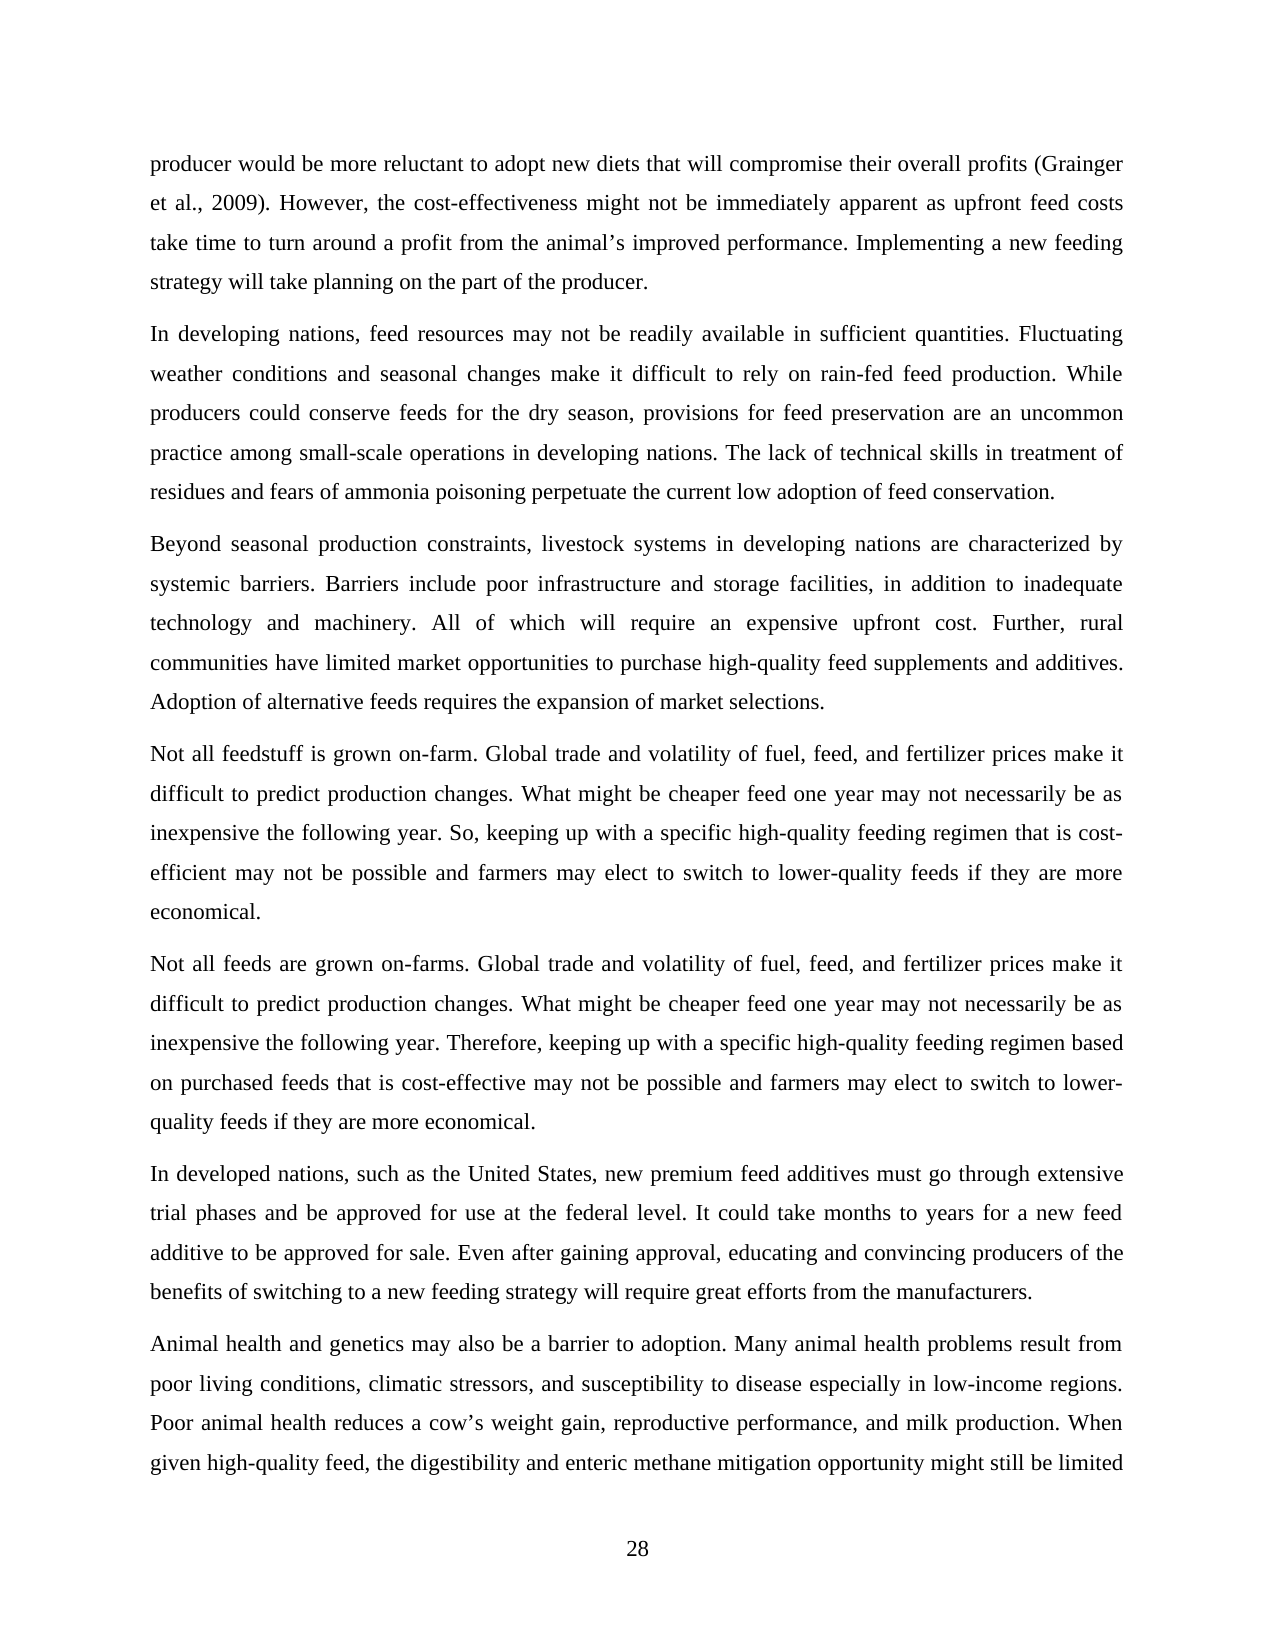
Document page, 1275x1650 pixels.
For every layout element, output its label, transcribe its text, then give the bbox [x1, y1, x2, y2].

text Not all feedstuff is grown on-farm. Global trade and volatility of fuel, feed, and fertilizer prices make it difficult to predict production changes. What might be cheaper feed one year may not necessarily be as inexpensive the following year. So, keeping up with a specific high-quality feeding regimen that is cost-efficient may not be possible and farmers may elect to switch to lower-quality feeds if they are more economical. [150, 740, 1125, 924]
text In developed nations, such as the United States, new premium feed additives must go through extensive trial phases and be approved for use at the federal level. It could take months to years for a new feed additive to be approved for sale. Even after gaining approval, educating and convincing producers of the benefits of switching to a new feeding strategy will require great efforts from the manufacturers. [150, 1160, 1125, 1305]
text Beyond seasonal production constraints, livestock systems in developing nations are characterized by systemic barriers. Barriers include poor infrastructure and storage facilities, in addition to inadequate technology and machinery. All of which will require an expensive upfront cost. Further, rural communities have limited market opportunities to purchase high-quality feed supplements and additives. Adoption of alternative feeds requires the expansion of market selections. [150, 530, 1125, 714]
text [150, 1330, 1125, 1475]
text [150, 150, 1125, 295]
text In developing nations, feed resources may not be readily available in sufficient quantities. Fluctuating weather conditions and seasonal changes make it difficult to rely on rain-fed feed production. While producers could conserve feeds for the dry season, provisions for feed preservation are an uncommon practice among small-scale operations in developing nations. The lack of technical skills in treatment of residues and fears of ammonia poisoning perpetuate the current low adoption of feed conservation. [150, 320, 1125, 505]
text Not all feeds are grown on-farms. Global trade and volatility of fuel, feed, and fertilizer prices make it difficult to predict production changes. What might be cheaper feed one year may not necessarily be as inexpensive the following year. Therefore, keeping up with a specific high-quality feeding regimen based on purchased feeds that is cost-effective may not be possible and farmers may elect to switch to lower-quality feeds if they are more economical. [150, 950, 1125, 1134]
